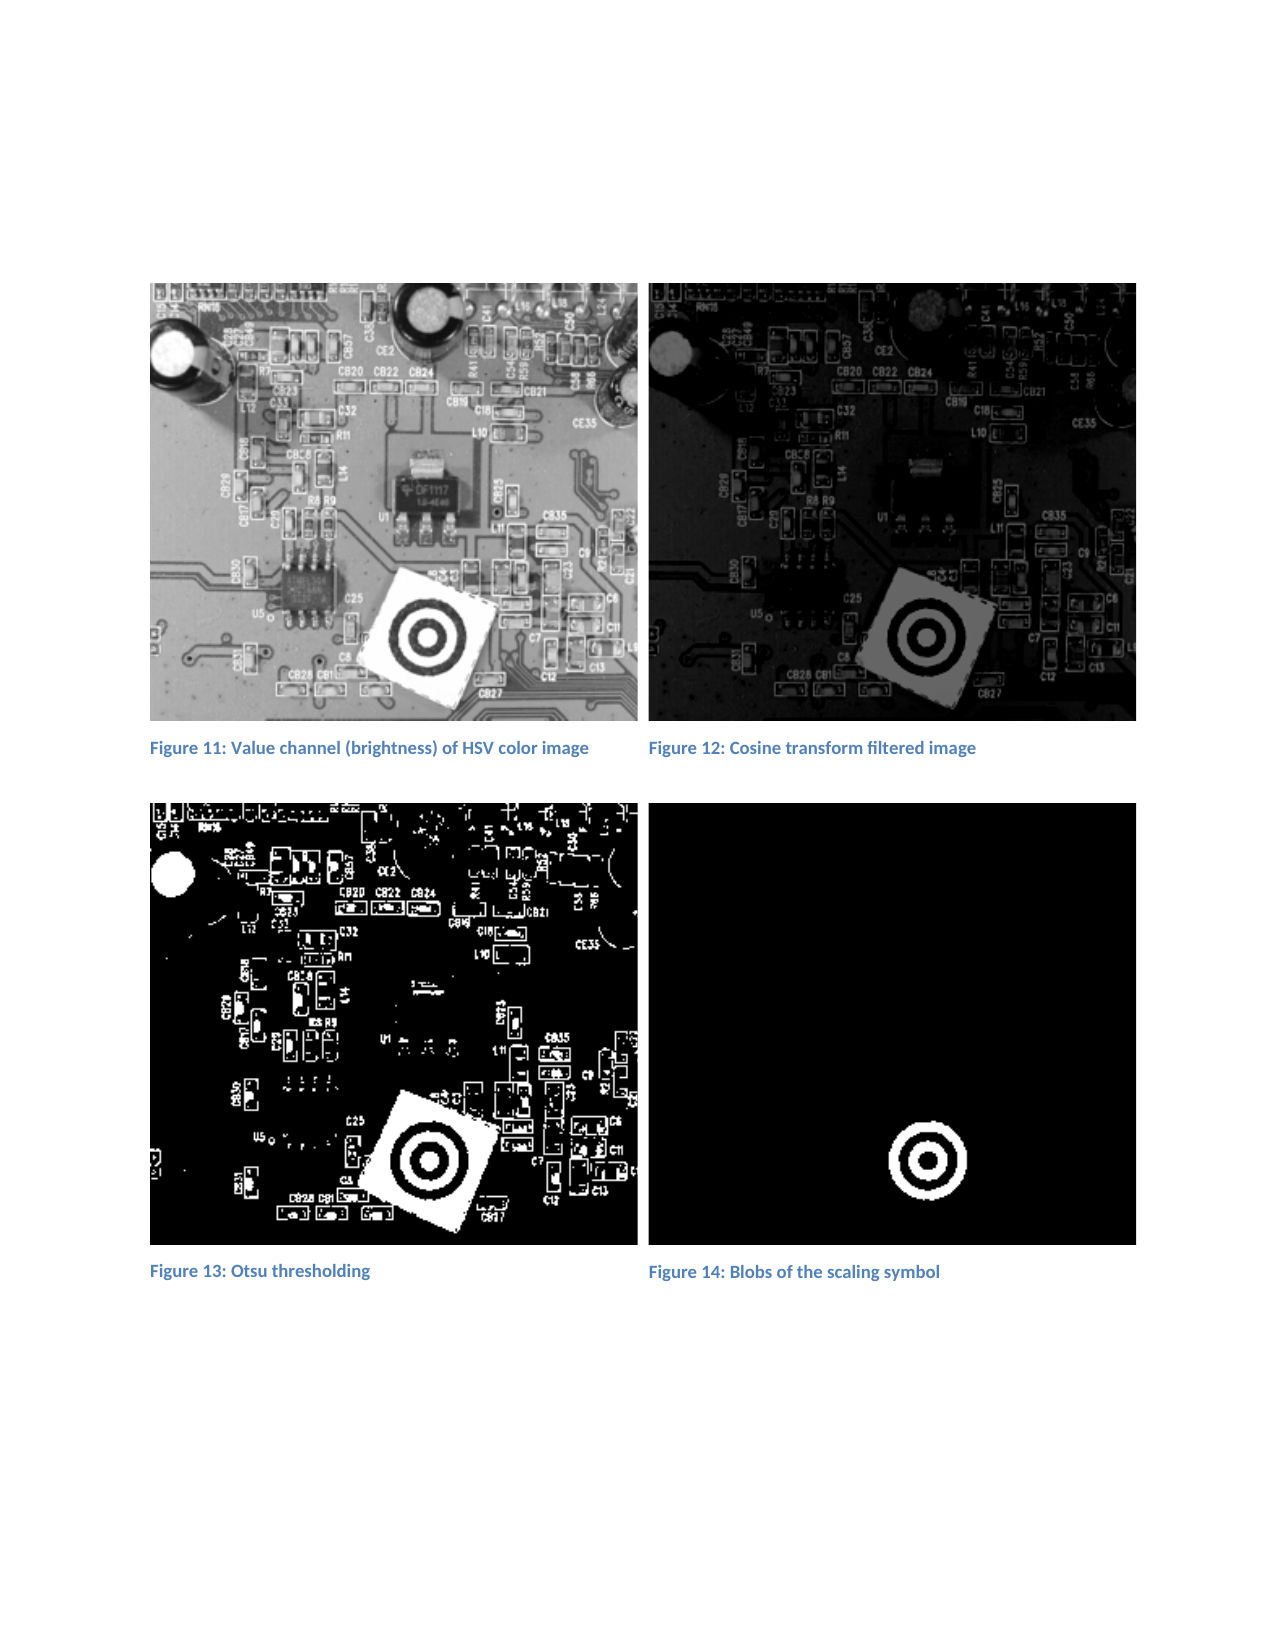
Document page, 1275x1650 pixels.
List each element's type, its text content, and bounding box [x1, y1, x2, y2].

table_cell Figure 14: Blobs of the scaling symbol [638, 804, 1136, 1327]
table_header Figure 12: Cosine transform filtered image [638, 283, 1136, 804]
picture [648, 283, 1137, 721]
picture [150, 283, 638, 721]
table_cell Figure 13: Otsu thresholding [139, 804, 637, 1327]
table_header Figure 11: Value channel (brightness) of HSV color image [139, 283, 637, 804]
picture [150, 803, 638, 1245]
picture [648, 803, 1137, 1245]
